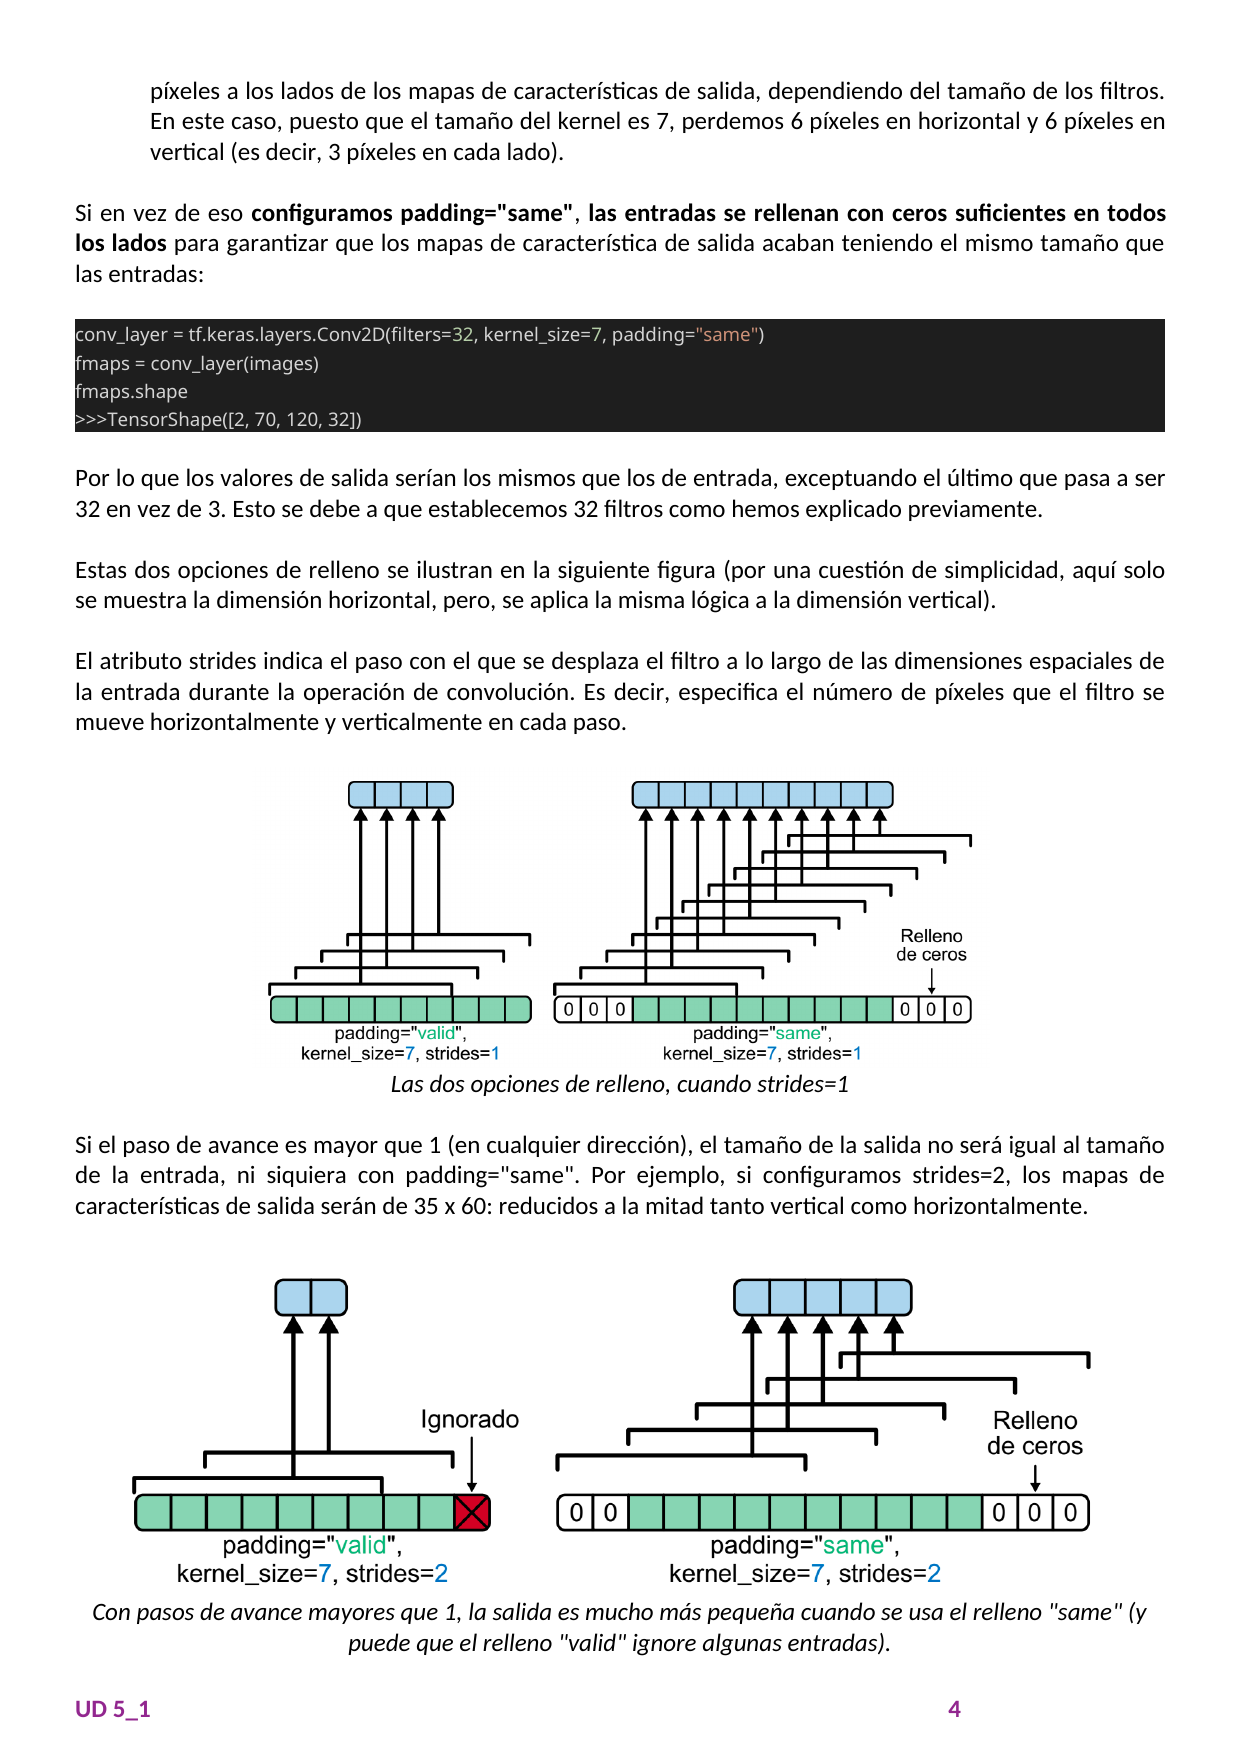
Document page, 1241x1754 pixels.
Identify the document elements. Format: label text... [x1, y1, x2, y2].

text Con pasos de avance mayores que 1, la salida es mucho más pequeña cuando se usa el relleno "same" (y puede que el relleno "valid" ignore algunas entradas). [75, 1596, 1167, 1657]
picture [121, 1251, 1121, 1597]
text Si en vez de eso configuramos padding="same", las entradas se rellenan con ceros suficientes en todos los lados para garantizar que los mapas de característica de salida acaban teniendo el mismo tamaño que las entradas: [75, 197, 1167, 289]
text Estas dos opciones de relleno se ilustran en la siguiente figura (por una cuestión de simplicidad, aquí solo se muestra la dimensión horizontal, pero, se aplica la misma lógica a la dimensión vertical). [75, 554, 1167, 615]
text Si el paso de avance es mayor que 1 (en cualquier dirección), el tamaño de la salida no será igual al tamaño de la entrada, ni siquiera con padding="same". Por ejemplo, si configuramos strides=2, los mapas de características de salida serán de 35 x 60: reducidos a la mitad tanto vertical como horizontalmente. [75, 1129, 1167, 1221]
picture [251, 767, 991, 1068]
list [112, 75, 1167, 167]
text Por lo que los valores de salida serían los mismos que los de entrada, exceptuando el último que pasa a ser 32 en vez de 3. Esto se debe a que establecemos 32 filtros como hemos explicado previamente. [75, 462, 1167, 523]
text >>>TensorShape([2, 70, 120, 32]) [75, 403, 1165, 432]
text El atributo strides indica el paso con el que se desplaza el filtro a lo largo de las dimensiones espaciales de la entrada durante la operación de convolución. Es decir, especifica el número de píxeles que el filtro se mueve horizontalmente y verticalmente en cada paso. [75, 645, 1167, 737]
text fmaps = conv_layer(images) [75, 347, 1165, 375]
text fmaps.shape [75, 375, 1165, 403]
text Las dos opciones de relleno, cuando strides=1 [75, 1068, 1167, 1098]
text conv_layer = tf.keras.layers.Conv2D(filters=32, kernel_size=7, padding="same") [75, 319, 1165, 347]
